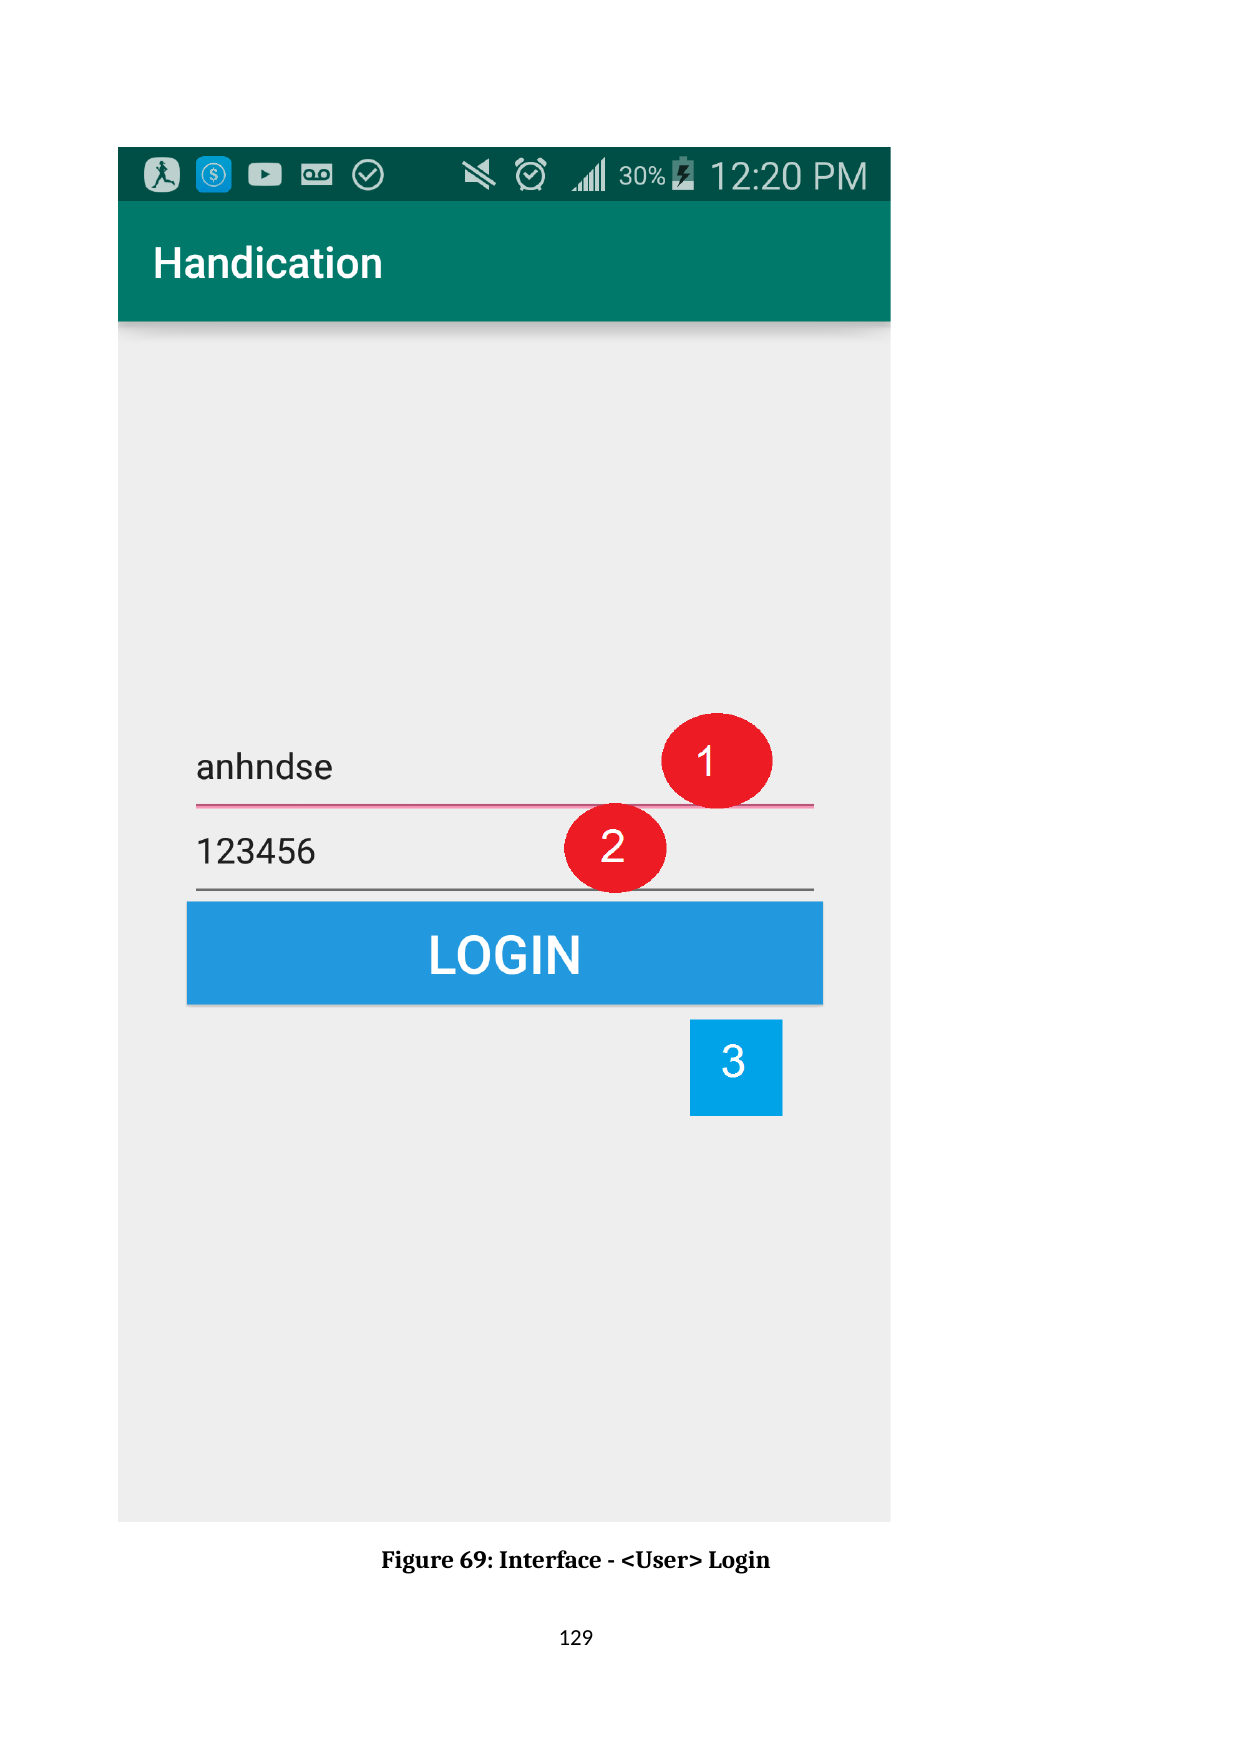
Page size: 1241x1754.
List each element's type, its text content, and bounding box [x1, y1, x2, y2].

text Figure 69: Interface - <User> Login [118, 1546, 1033, 1575]
picture [118, 147, 891, 1522]
